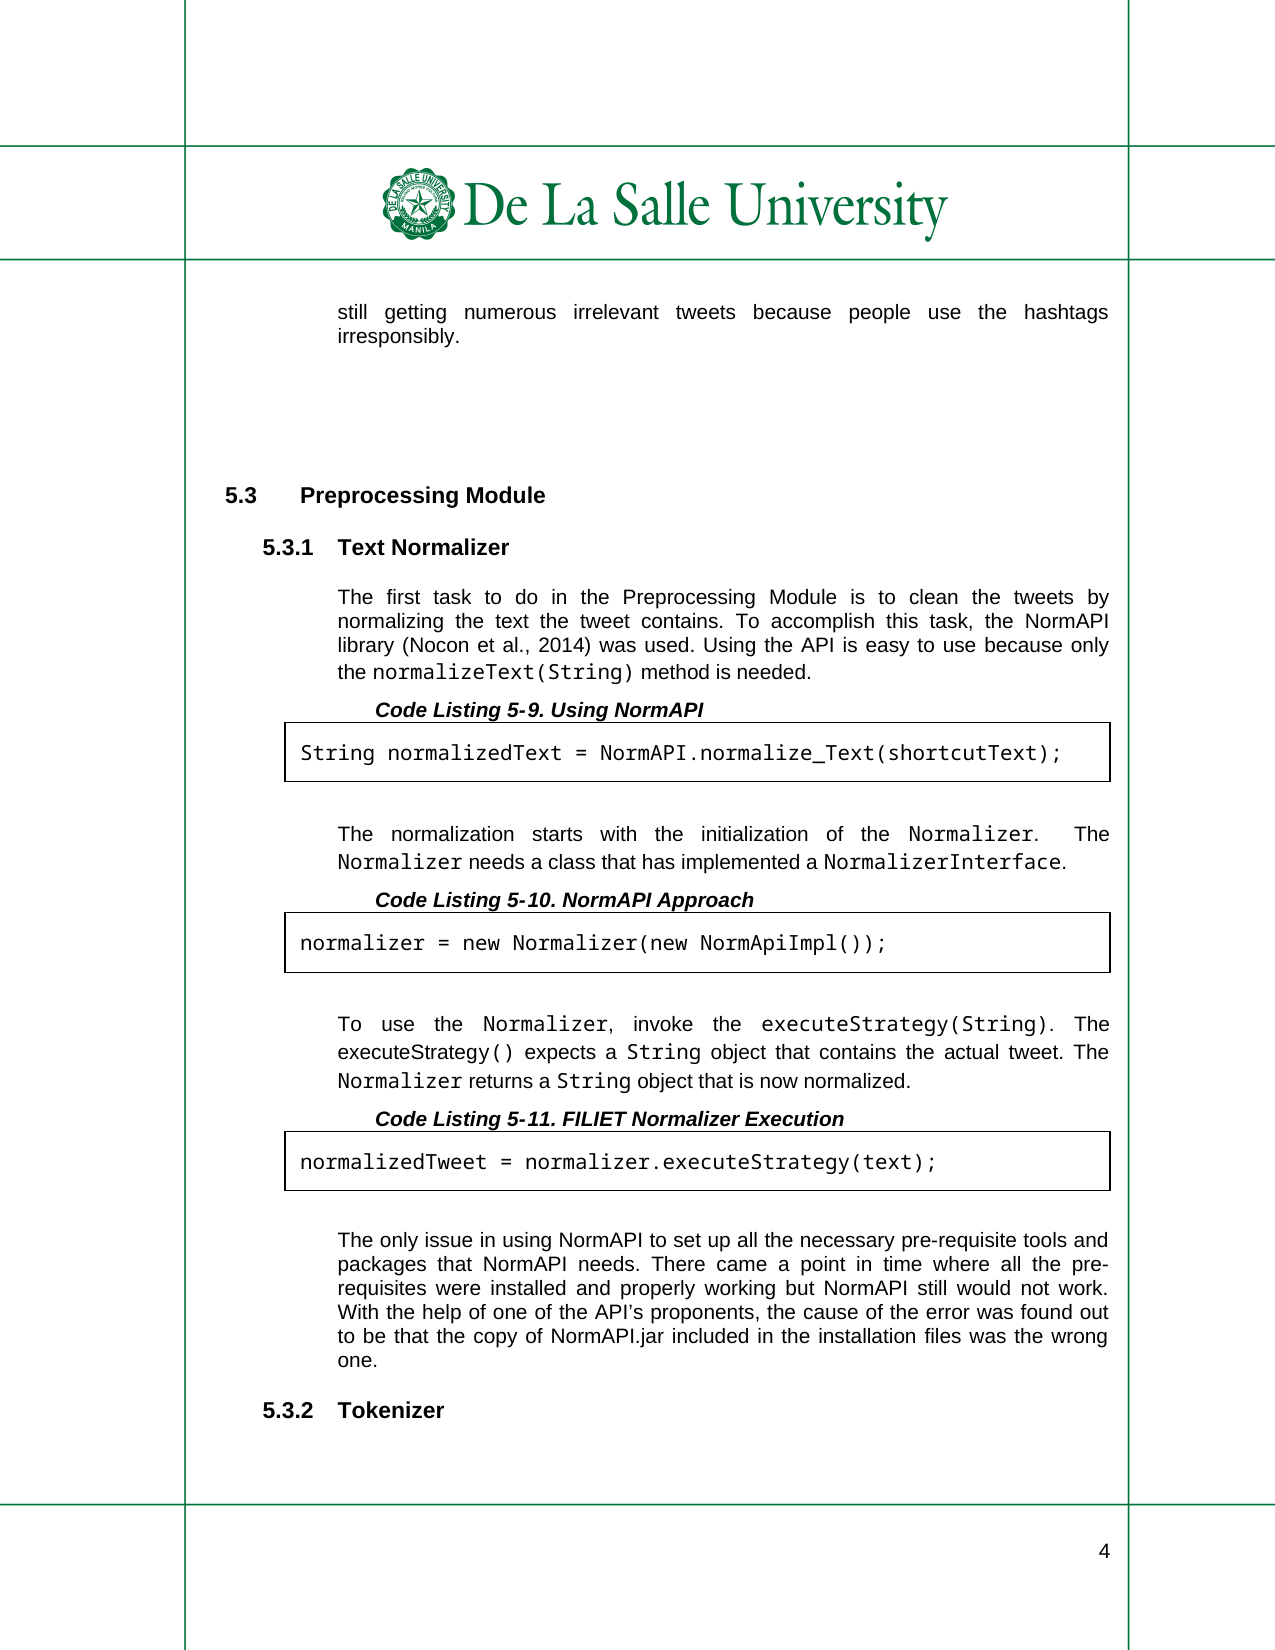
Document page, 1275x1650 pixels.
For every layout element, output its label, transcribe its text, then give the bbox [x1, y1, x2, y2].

table_header normalizer = new Normalizer(new NormApiImpl()); [286, 913, 1109, 972]
text The first task to do in the Preprocessing Module is to clean the tweets by normalizing the text the tweet contains. To accomplish this task, the NormAPI library (Nocon et al., 2014) was used. Using the API is easy to use because only the normalizeText(String) method is needed. [337, 585, 1110, 685]
subtitle Text Normalizer [262, 534, 1110, 560]
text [337, 300, 1110, 348]
table_header String normalizedText = NormAPI.normalize_Text(shortcutText); [286, 723, 1109, 781]
subtitle Preprocessing Module [225, 482, 1110, 509]
text The only issue in using NormAPI to set up all the necessary pre-requisite tools and packages that NormAPI needs. There came a point in time where all the pre-requisites were installed and properly working but NormAPI still would not work. With the help of one of the API’s proponents, the cause of the error was found out to be that the copy of NormAPI.jar included in the installation files was the wrong one. [337, 1228, 1110, 1372]
table_header normalizedTweet = normalizer.executeStrategy(text); [286, 1132, 1109, 1190]
subtitle Tokenizer [262, 1397, 1110, 1423]
text To use the Normalizer, invoke the executeStrategy(String). The executeStrategy() expects a String object that contains the actual tweet. The Normalizer returns a String object that is now normalized. [337, 1009, 1110, 1094]
picture [0, 0, 1275, 1650]
text The normalization starts with the initialization of the Normalizer. The Normalizer needs a class that has implemented a NormalizerInterface. [337, 819, 1110, 876]
